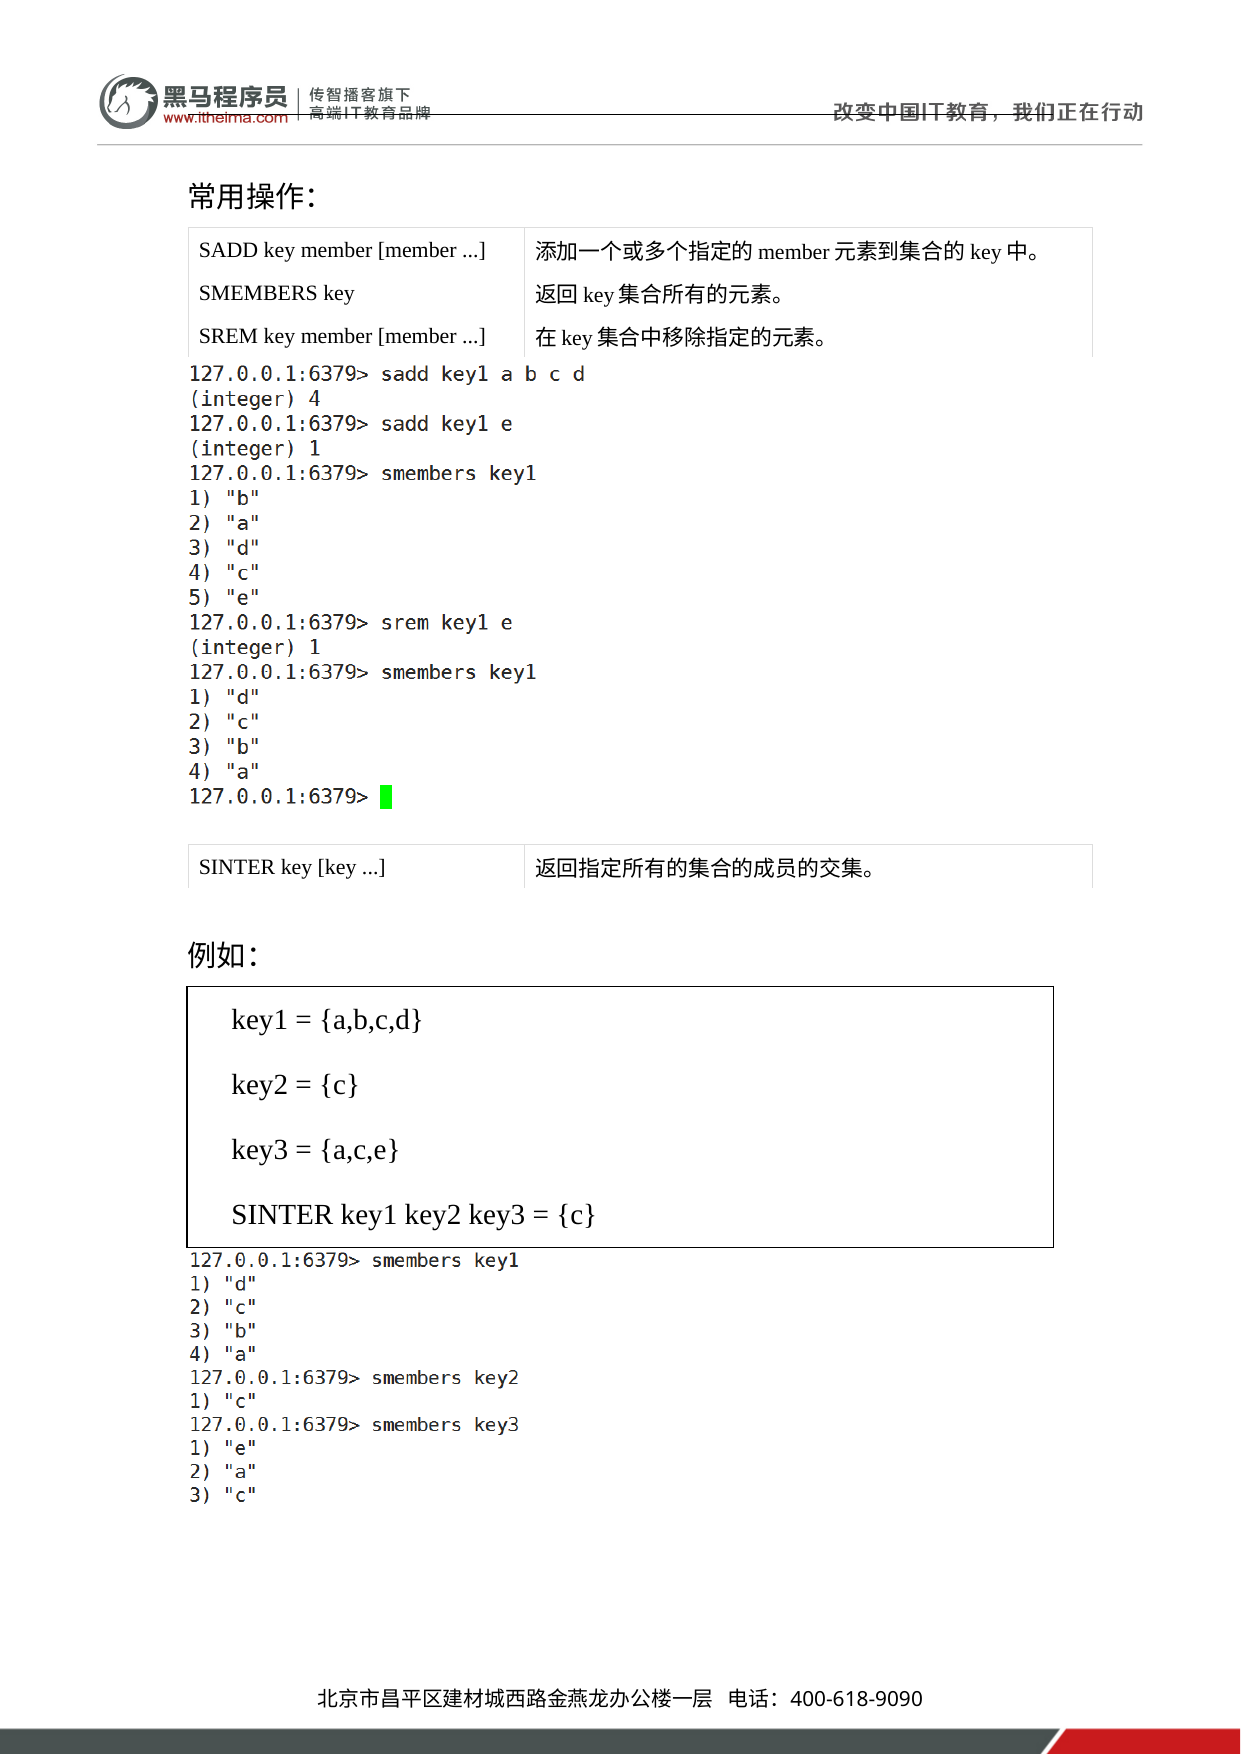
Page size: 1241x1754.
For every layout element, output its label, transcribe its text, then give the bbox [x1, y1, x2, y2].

text 常用操作： [187, 162, 1053, 227]
table_header SINTER key [key ...] [189, 845, 524, 888]
text 例如： [187, 921, 1053, 986]
table_cell 在key集合中移除指定的元素。 [525, 314, 1092, 357]
table_header 添加一个或多个指定的member元素到集合的 key中。 [525, 228, 1092, 271]
table_cell SREM key member [member ...] [189, 314, 524, 357]
text key2 = {c} [188, 1052, 1053, 1117]
text SINTER key1 key2 key3 = {c} [188, 1181, 1053, 1247]
table_header 返回指定所有的集合的成员的交集。 [525, 845, 1092, 888]
picture [0, 1669, 1241, 1754]
table_cell SMEMBERS key [189, 271, 524, 314]
table_cell 返回key集合所有的元素。 [525, 271, 1092, 314]
text key3 = {a,c,e} [188, 1117, 1053, 1181]
picture [187, 359, 596, 810]
picture [0, 3, 1241, 153]
table_header SADD key member [member ...] [189, 228, 524, 271]
text key1 = {a,b,c,d} [188, 987, 1053, 1052]
picture [187, 1248, 529, 1507]
